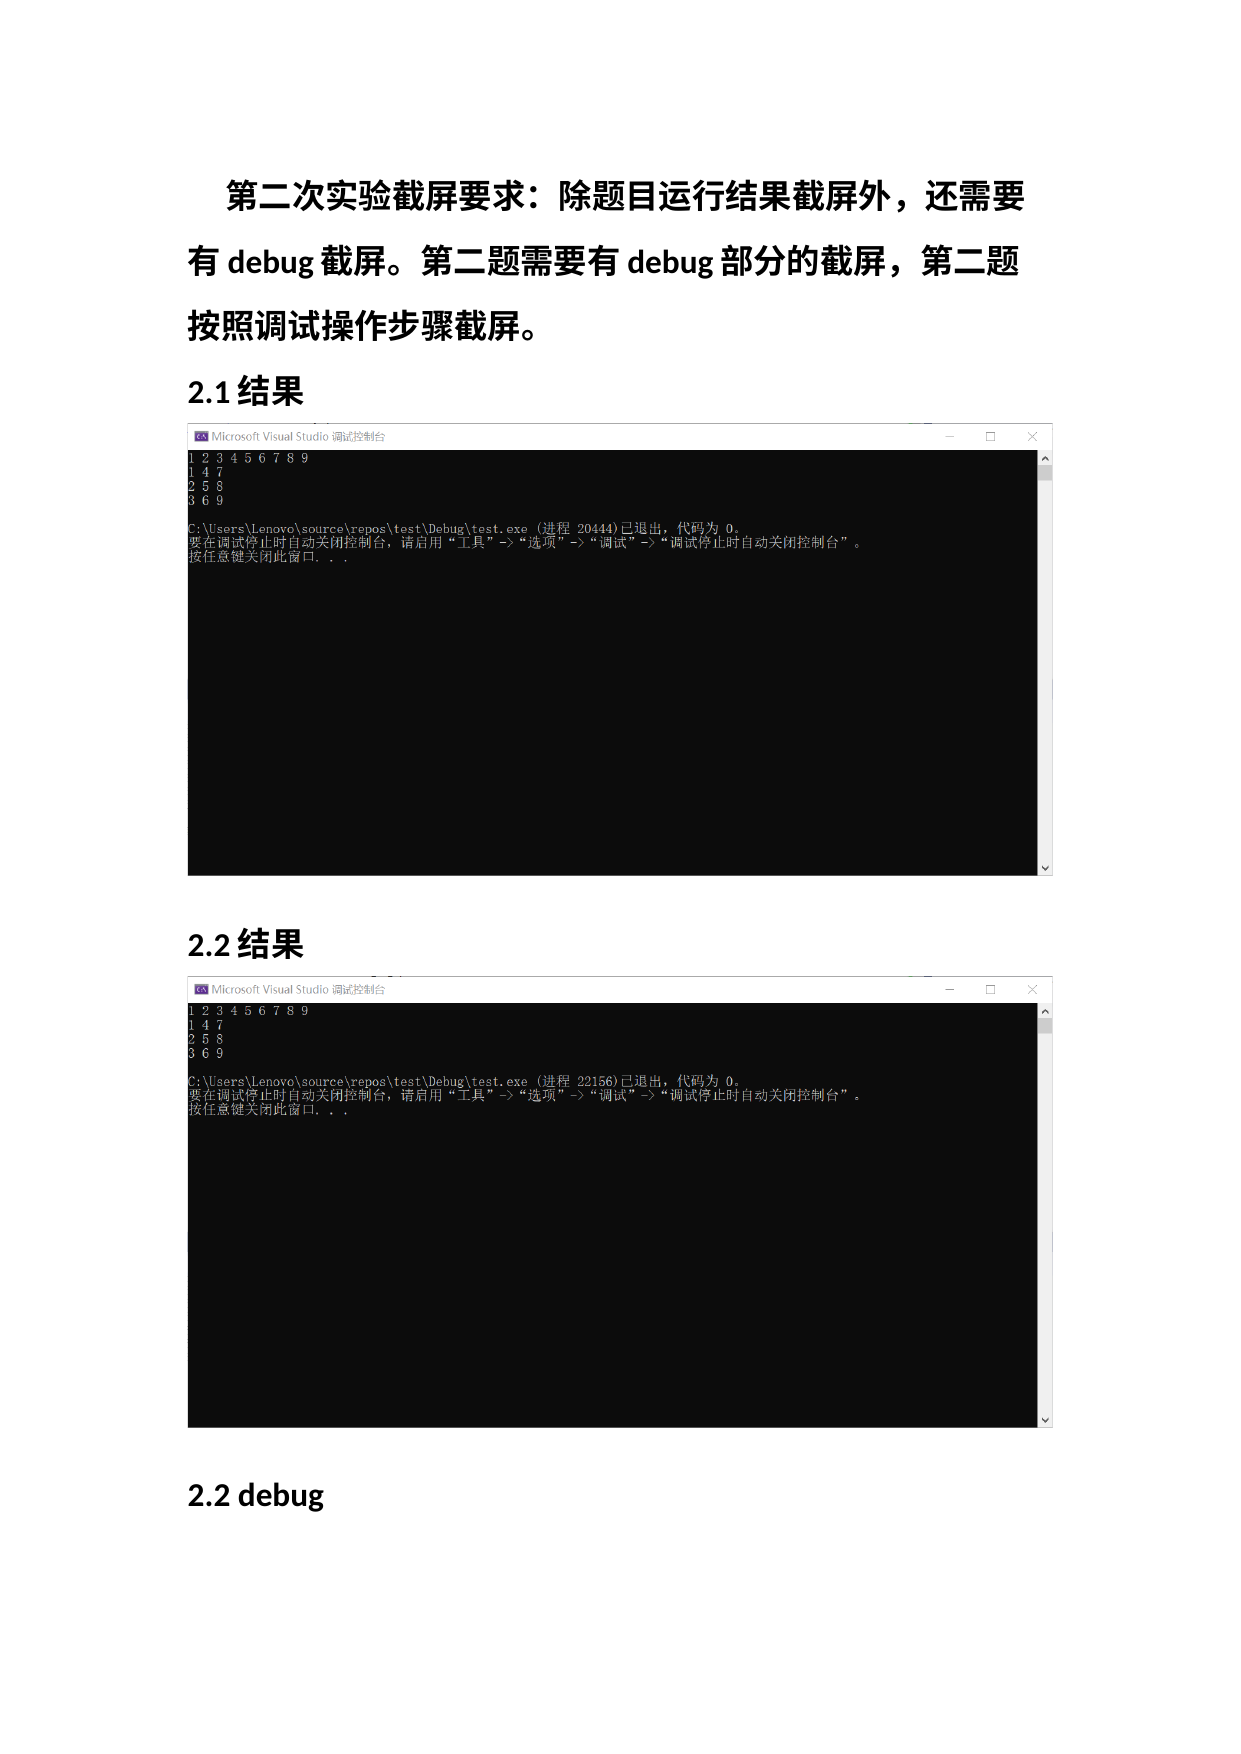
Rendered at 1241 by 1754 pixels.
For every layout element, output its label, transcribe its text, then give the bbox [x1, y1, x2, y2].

text 2.2 debug [187, 1462, 1053, 1527]
text 2.2 结果 [187, 909, 1053, 974]
picture [187, 423, 1053, 876]
picture [187, 976, 1053, 1428]
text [187, 162, 1053, 357]
text 2.1 结果 [187, 357, 1053, 422]
